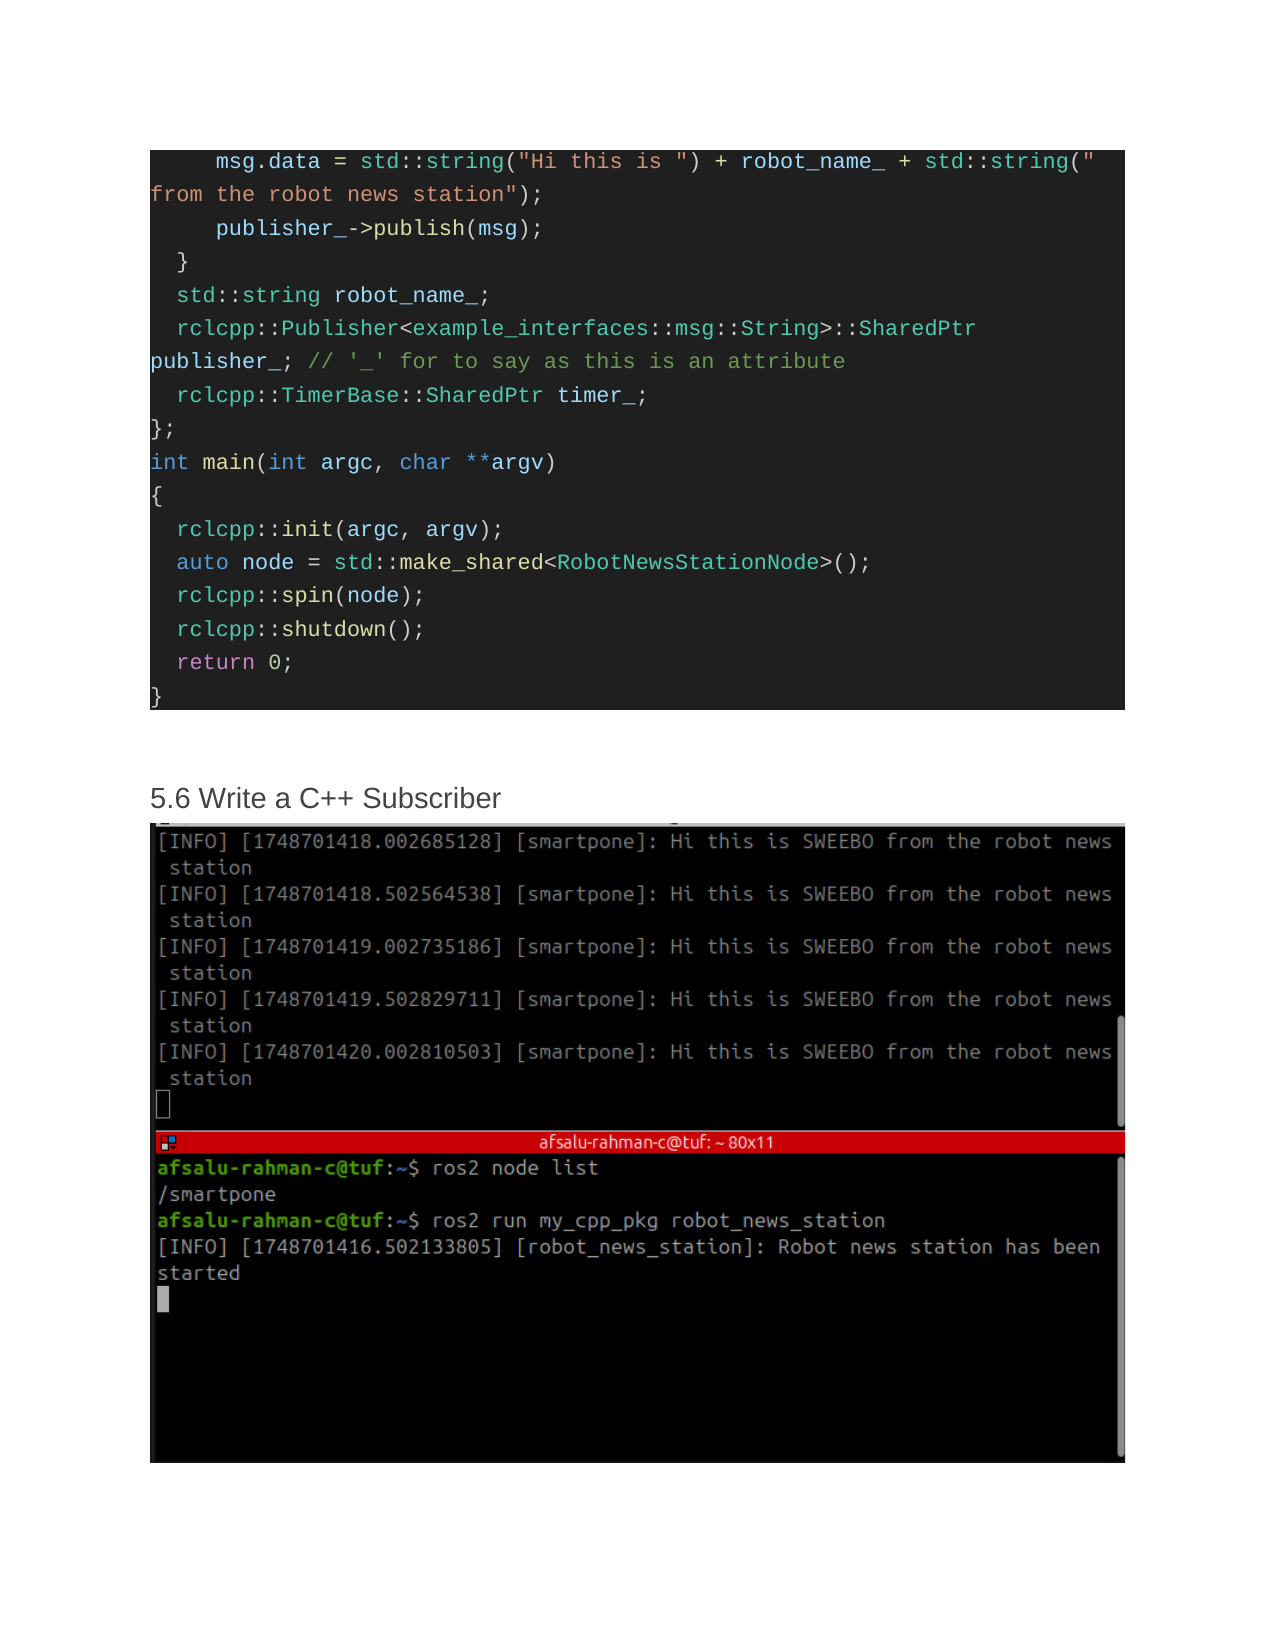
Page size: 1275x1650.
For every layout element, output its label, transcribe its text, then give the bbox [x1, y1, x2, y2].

text rclcpp::init(argc, argv); [150, 518, 1125, 543]
text int main(int argc, char **argv) [150, 451, 1125, 476]
text return 0; [150, 652, 1125, 676]
picture [150, 823, 1125, 1463]
text { [150, 484, 1125, 509]
text rclcpp::TimerBase::SharedPtr timer_; [150, 384, 1125, 409]
text } [150, 685, 1125, 710]
text publisher_->publish(msg); [150, 217, 1125, 242]
text std::string robot_name_; [150, 284, 1125, 308]
text rclcpp::spin(node); [150, 585, 1125, 609]
subtitle 5.6 Write a C++ Subscriber [150, 781, 1125, 815]
text rclcpp::Publisher<example_interfaces::msg::String>::SharedPtr publisher_; // '_' for to say as this is an attribute [150, 317, 1125, 375]
text auto node = std::make_shared<RobotNewsStationNode>(); [150, 551, 1125, 576]
text msg.data = std::string("Hi this is ") + robot_name_ + std::string(" from the robot news station"); [150, 150, 1125, 208]
text }; [150, 417, 1125, 442]
text } [150, 250, 1125, 275]
text rclcpp::shutdown(); [150, 618, 1125, 643]
